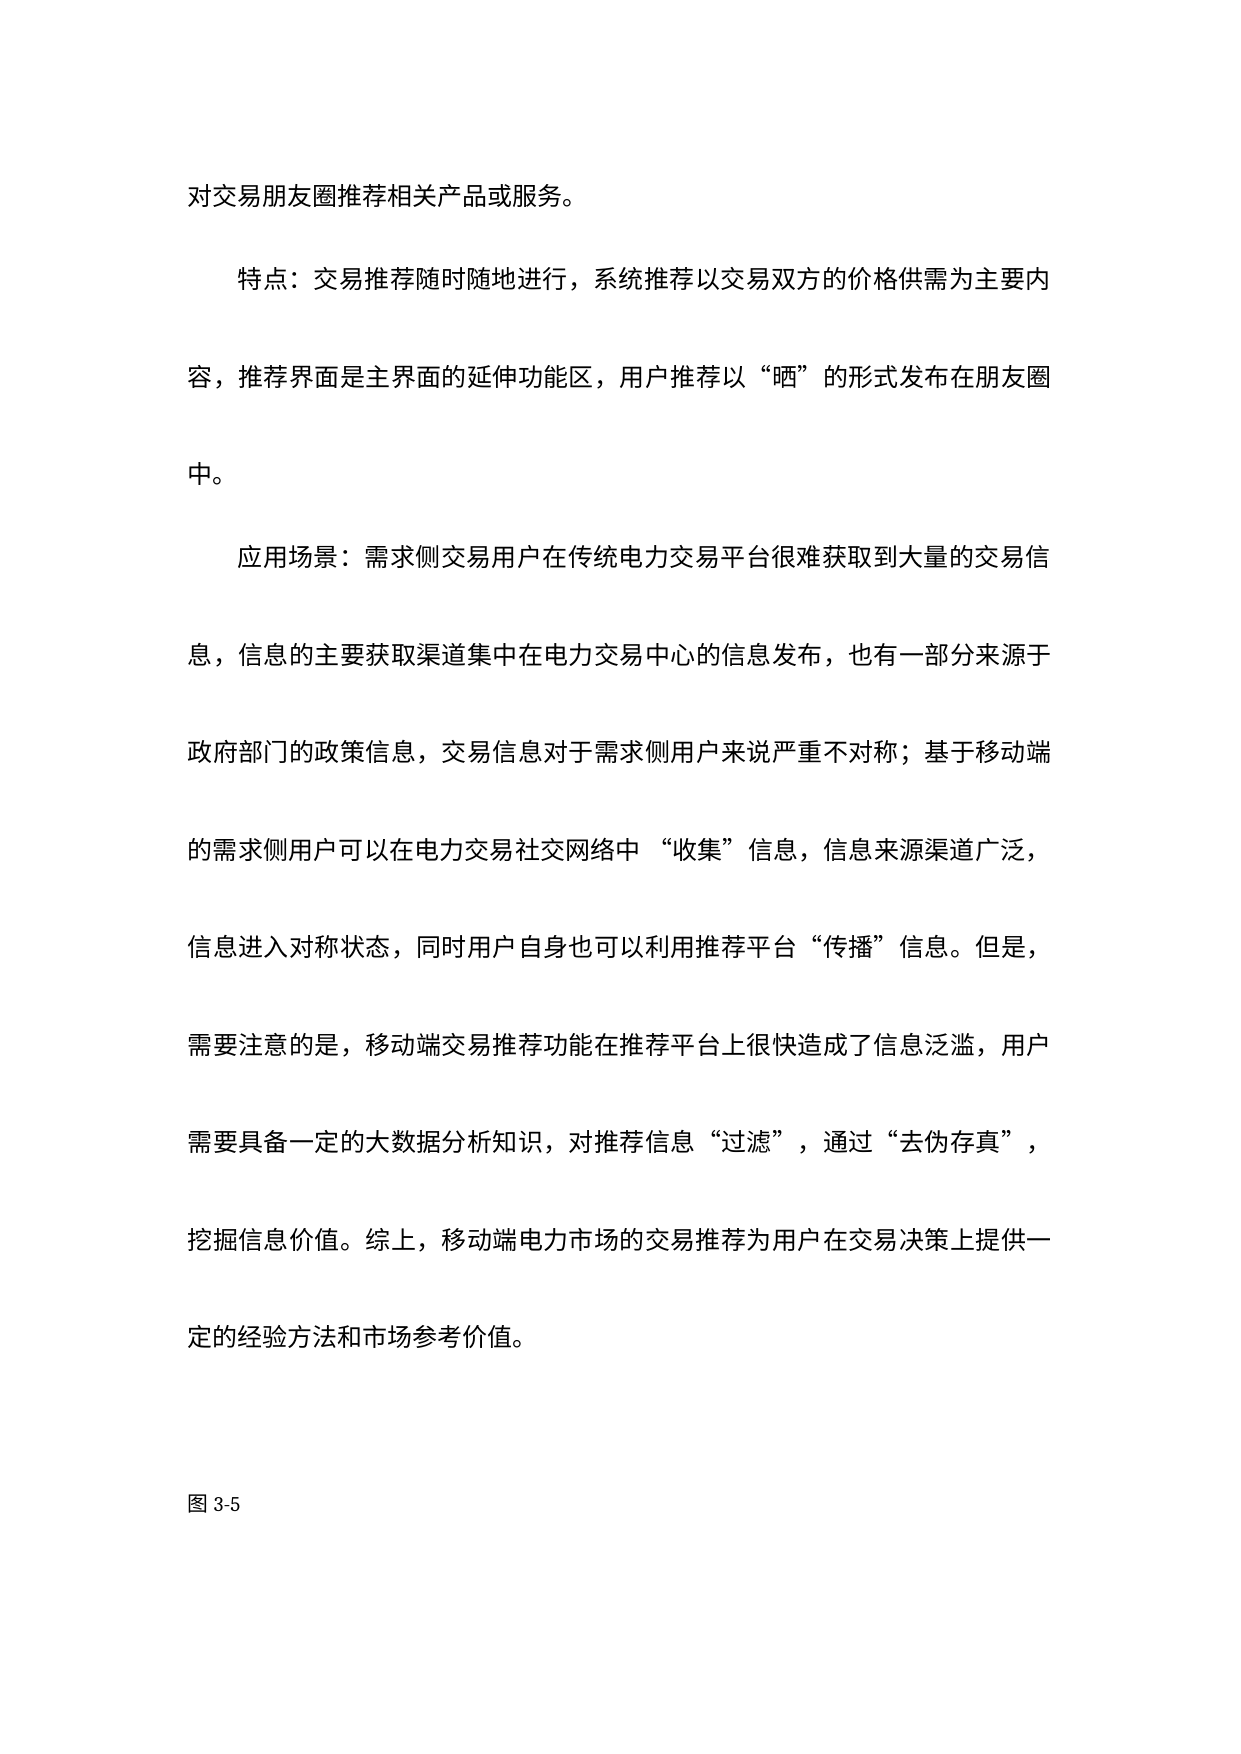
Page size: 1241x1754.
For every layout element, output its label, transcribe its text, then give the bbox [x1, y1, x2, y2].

text 应用场景：需求侧交易用户在传统电力交易平台很难获取到大量的交易信息，信息的主要获取渠道集中在电力交易中心的信息发布，也有一部分来源于政府部门的政策信息，交易信息对于需求侧用户来说严重不对称；基于移动端的需求侧用户可以在电力交易社交网络中 “收集”信息，信息来源渠道广泛，信息进入对称状态，同时用户自身也可以利用推荐平台“传播”信息。但是，需要注意的是，移动端交易推荐功能在推荐平台上很快造成了信息泛滥，用户需要具备一定的大数据分析知识，对推荐信息“过滤”，通过“去伪存真”，挖掘信息价值。综上，移动端电力市场的交易推荐为用户在交易决策上提供一定的经验方法和市场参考价值。 [187, 523, 1053, 1368]
text 特点：交易推荐随时随地进行，系统推荐以交易双方的价格供需为主要内容，推荐界面是主界面的延伸功能区，用户推荐以“晒”的形式发布在朋友圈中。 [187, 245, 1053, 505]
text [187, 162, 1053, 227]
text 图 3-5 [187, 1487, 1053, 1520]
